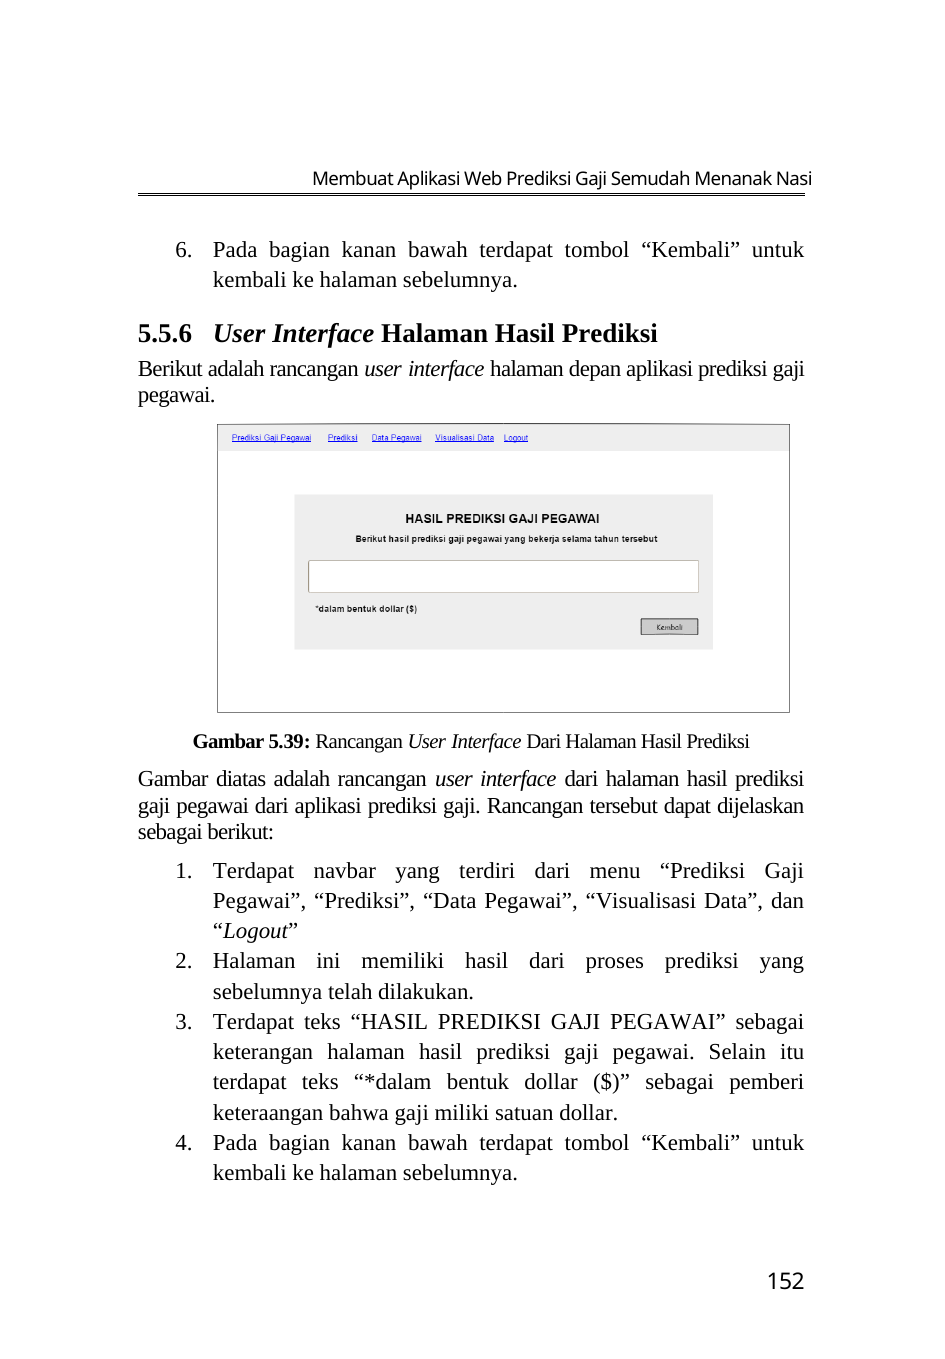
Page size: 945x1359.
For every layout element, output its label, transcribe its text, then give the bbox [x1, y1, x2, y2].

list Pada bagian kanan bawah terdapat tombol “Kembali” untuk kembali ke halaman sebelumnya. [175, 236, 805, 293]
subtitle User Interface Halaman Hasil Prediksi [138, 317, 805, 349]
list Terdapat teks “HASIL PREDIKSI GAJI PEGAWAI” sebagai keterangan halaman hasil prediksi gaji pegawai. Selain itu terdapat teks “*dalam bentuk dollar ($)” sebagai pemberi keteraangan bahwa gaji miliki satuan dollar. [175, 1008, 805, 1125]
list Halaman ini memiliki hasil dari proses prediksi yang sebelumnya telah dilakukan. [175, 947, 805, 1004]
list Pada bagian kanan bawah terdapat tombol “Kembali” untuk kembali ke halaman sebelumnya. [175, 1129, 805, 1185]
text Berikut adalah rancangan user interface halaman depan aplikasi prediksi gaji pegawai. [138, 355, 805, 408]
list Terdapat navbar yang terdiri dari menu “Prediksi Gaji Pegawai”, “Prediksi”, “Data Pegawai”, “Visualisasi Data”, dan “Logout” [175, 857, 805, 944]
text Gambar 5.39: Rancangan User Interface Dari Halaman Hasil Prediksi [138, 729, 805, 753]
text Gambar diatas adalah rancangan user interface dari halaman hasil prediksi gaji pegawai dari aplikasi prediksi gaji. Rancangan tersebut dapat dijelaskan sebagai berikut: [138, 765, 805, 844]
picture [212, 420, 795, 717]
